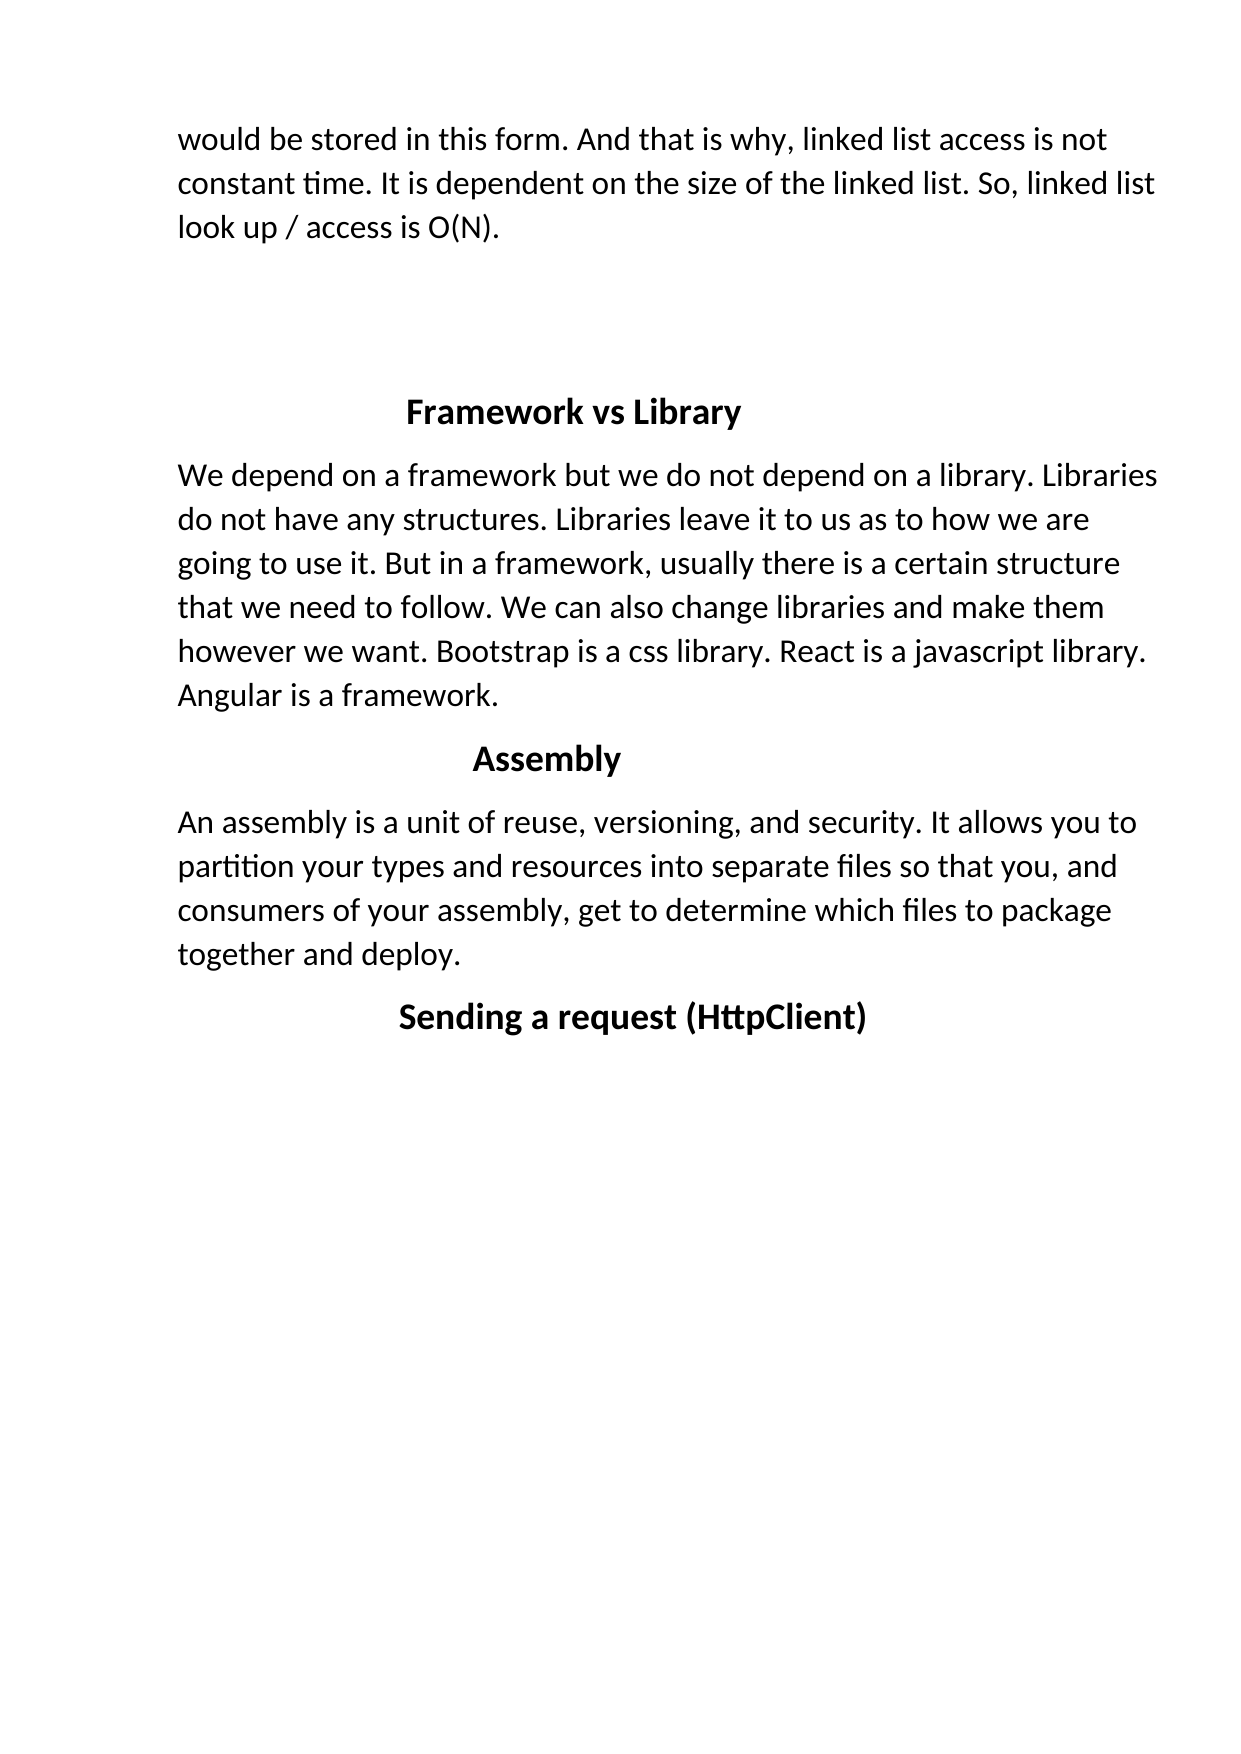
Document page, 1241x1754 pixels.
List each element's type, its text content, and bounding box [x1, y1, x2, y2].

text Framework vs Library [177, 388, 1162, 434]
text We depend on a framework but we do not depend on a library. Libraries do not have any structures. Libraries leave it to us as to how we are going to use it. But in a framework, usually there is a certain structure that we need to follow. We can also change libraries and make them however we want. Bootstrap is a css library. React is a javascript library. Angular is a framework. [177, 454, 1162, 714]
text An assembly is a unit of reuse, versioning, and security. It allows you to partition your types and resources into separate files so that you, and consumers of your assembly, get to determine which files to package together and deploy. [177, 801, 1162, 973]
text Assembly [398, 734, 1162, 780]
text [177, 118, 1162, 247]
text Sending a request (HttpClient) [325, 993, 1162, 1039]
